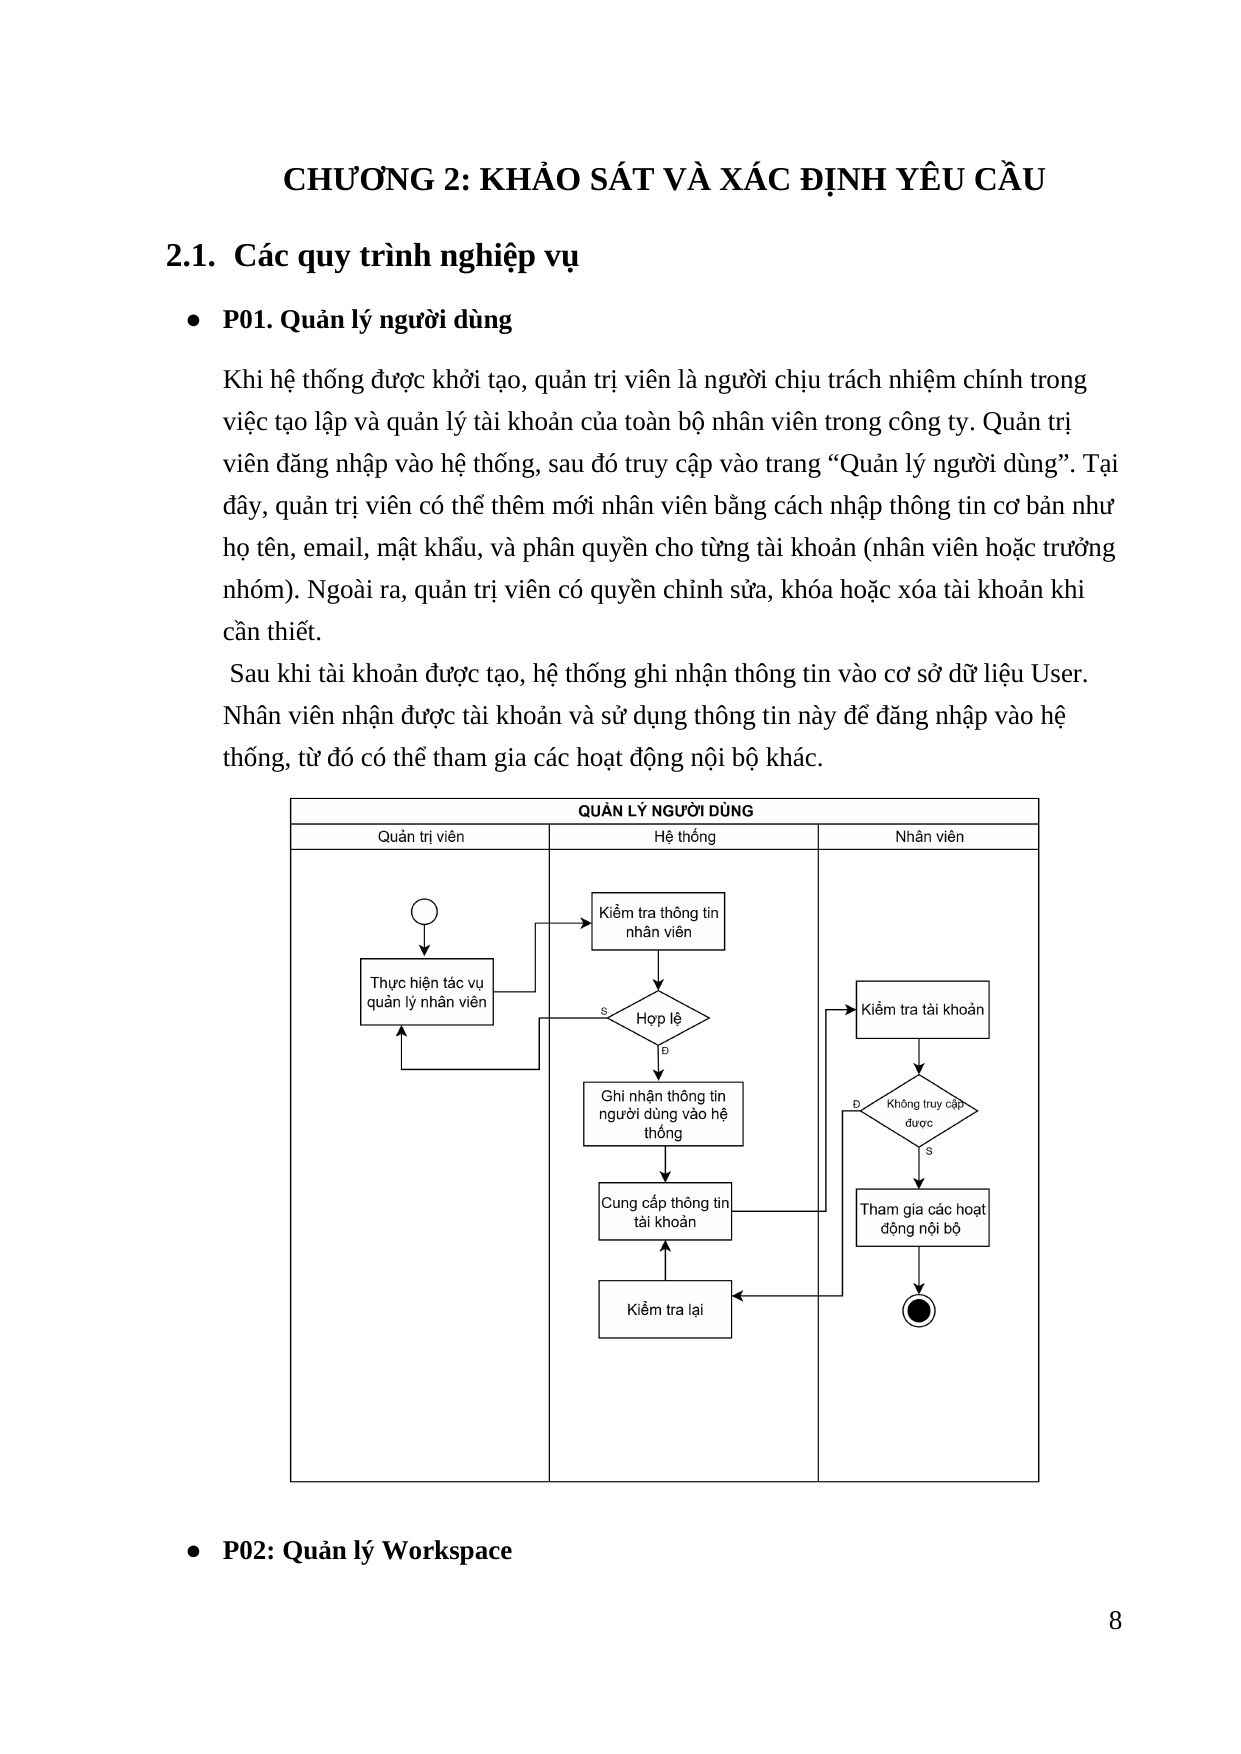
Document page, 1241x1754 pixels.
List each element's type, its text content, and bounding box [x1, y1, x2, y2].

picture [277, 785, 1052, 1495]
list P01. Quản lý người dùng [185, 303, 1122, 334]
text Khi hệ thống được khởi tạo, quản trị viên là người chịu trách nhiệm chính trong việc tạo lập và quản lý tài khoản của toàn bộ nhân viên trong công ty. Quản trị viên đăng nhập vào hệ thống, sau đó truy cập vào trang “Quản lý người dùng”. Tại đây, quản trị viên có thể thêm mới nhân viên bằng cách nhập thông tin cơ bản như họ tên, email, mật khẩu, và phân quyền cho từng tài khoản (nhân viên hoặc trưởng nhóm). Ngoài ra, quản trị viên có quyền chỉnh sửa, khóa hoặc xóa tài khoản khi cần thiết. Sau khi tài khoản được tạo, hệ thống ghi nhận thông tin vào cơ sở dữ liệu User. Nhân viên nhận được tài khoản và sử dụng thông tin này để đăng nhập vào hệ thống, từ đó có thể tham gia các hoạt động nội bộ khác. [223, 363, 1122, 772]
subtitle Các quy trình nghiệp vụ [216, 236, 1122, 274]
subtitle CHƯƠNG 2: KHẢO SÁT VÀ XÁC ĐỊNH YÊU CẦU [148, 160, 1122, 198]
list P02: Quản lý Workspace [185, 1534, 1122, 1566]
